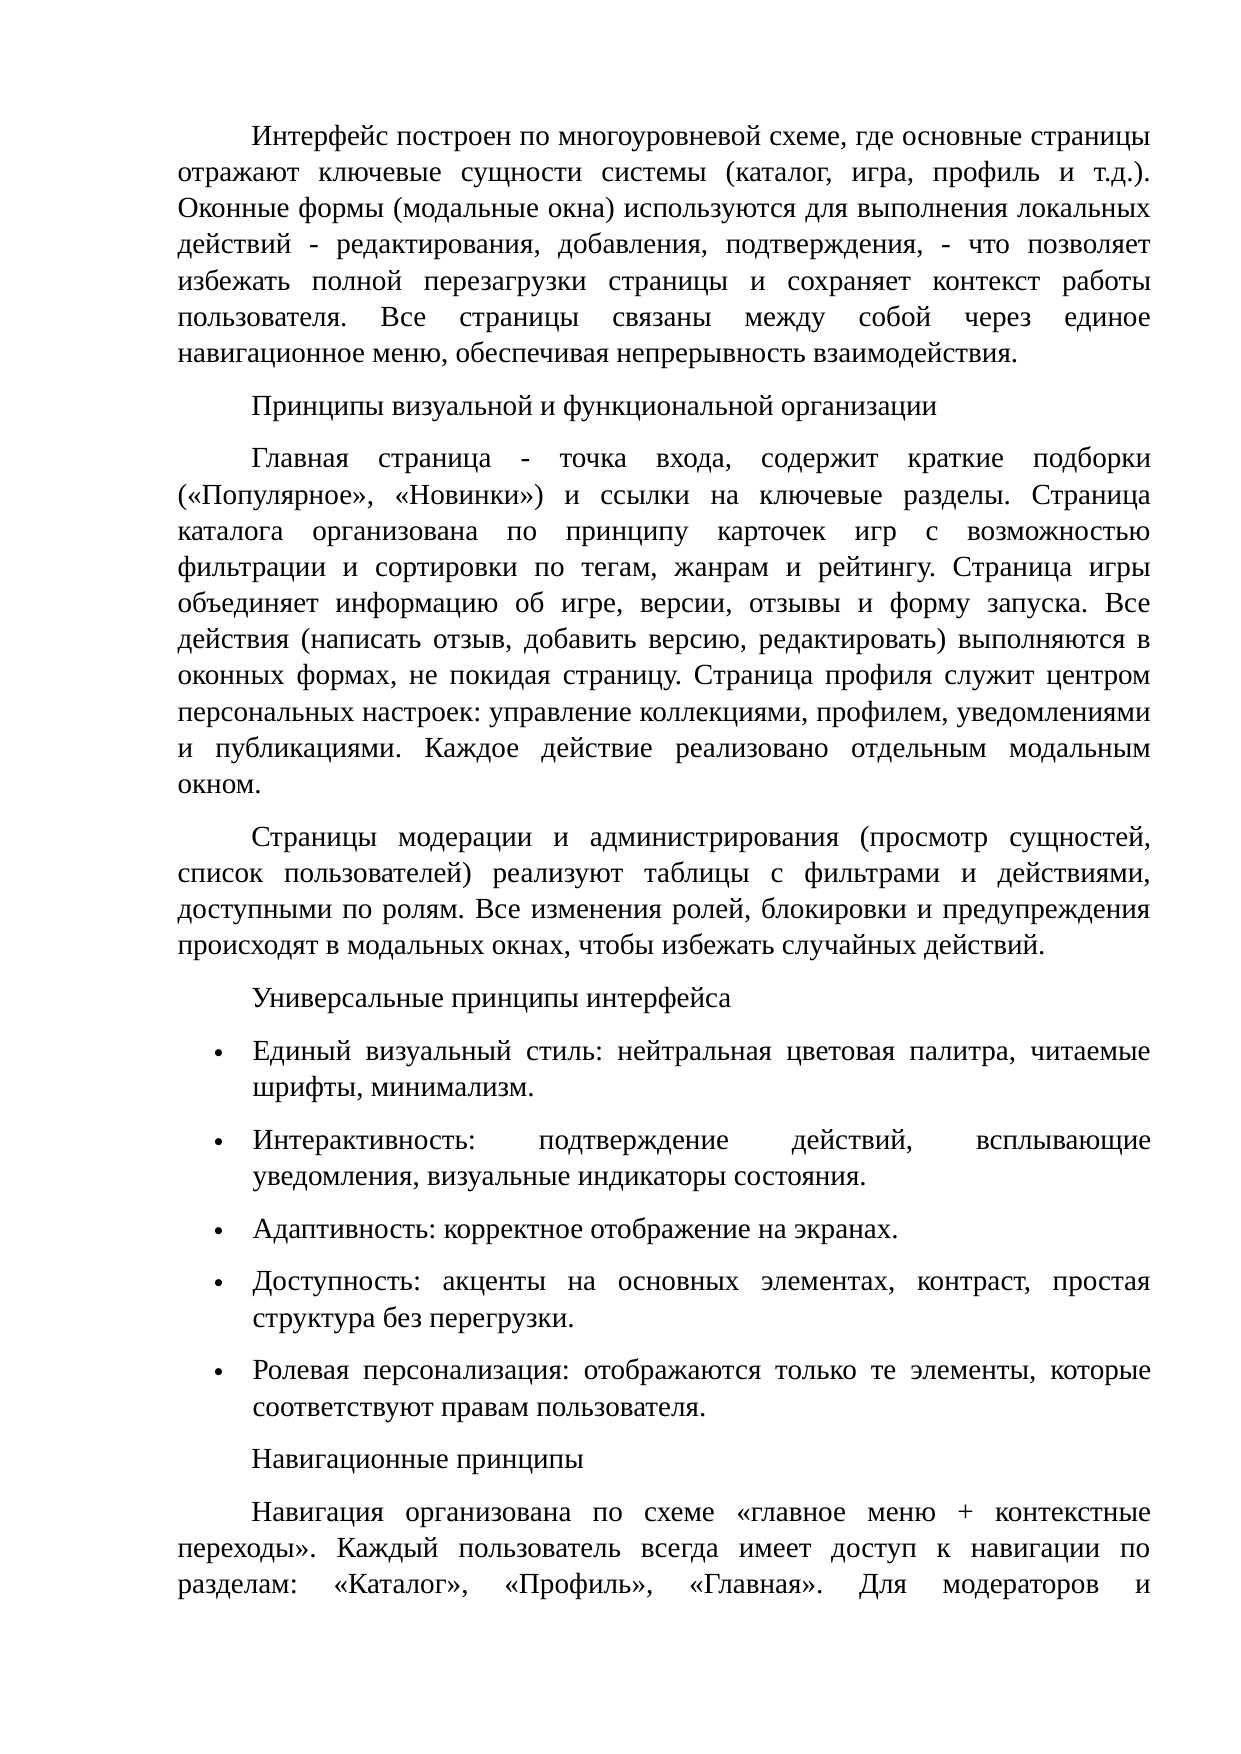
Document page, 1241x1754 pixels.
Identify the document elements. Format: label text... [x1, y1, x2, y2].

text Главная страница - точка входа, содержит краткие подборки («Популярное», «Новинки») и ссылки на ключевые разделы. Страница каталога организована по принципу карточек игр с возможностью фильтрации и сортировки по тегам, жанрам и рейтингу. Страница игры объединяет информацию об игре, версии, отзывы и форму запуска. Все действия (написать отзыв, добавить версию, редактировать) выполняются в оконных формах, не покидая страницу. Страница профиля служит центром персональных настроек: управление коллекциями, профилем, уведомлениями и публикациями. Каждое действие реализовано отдельным модальным окном. [177, 441, 1152, 799]
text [177, 1494, 1152, 1600]
text Навигационные принципы [177, 1441, 1152, 1475]
list Единый визуальный стиль: нейтральная цветовая палитра, читаемые шрифты, минимализм. [215, 1033, 1152, 1102]
list Интерактивность: подтверждение действий, всплывающие уведомления, визуальные индикаторы состояния. [215, 1122, 1152, 1191]
text Страницы модерации и администрирования (просмотр сущностей, список пользователей) реализуют таблицы с фильтрами и действиями, доступными по ролям. Все изменения ролей, блокировки и предупреждения происходят в модальных окнах, чтобы избежать случайных действий. [177, 819, 1152, 961]
text Универсальные принципы интерфейса [177, 980, 1152, 1013]
list Адаптивность: корректное отображение на экранах. [215, 1211, 1152, 1244]
text Интерфейс построен по многоуровневой схеме, где основные страницы отражают ключевые сущности системы (каталог, игра, профиль и т.д.). Оконные формы (модальные окна) используются для выполнения локальных действий - редактирования, добавления, подтверждения, - что позволяет избежать полной перезагрузки страницы и сохраняет контекст работы пользователя. Все страницы связаны между собой через единое навигационное меню, обеспечивая непрерывность взаимодействия. [177, 118, 1152, 368]
list Доступность: акценты на основных элементах, контраст, простая структура без перегрузки. [215, 1263, 1152, 1333]
text Принципы визуальной и функциональной организации [177, 388, 1152, 421]
list Ролевая персонализация: отображаются только те элементы, которые соответствуют правам пользователя. [215, 1352, 1152, 1422]
